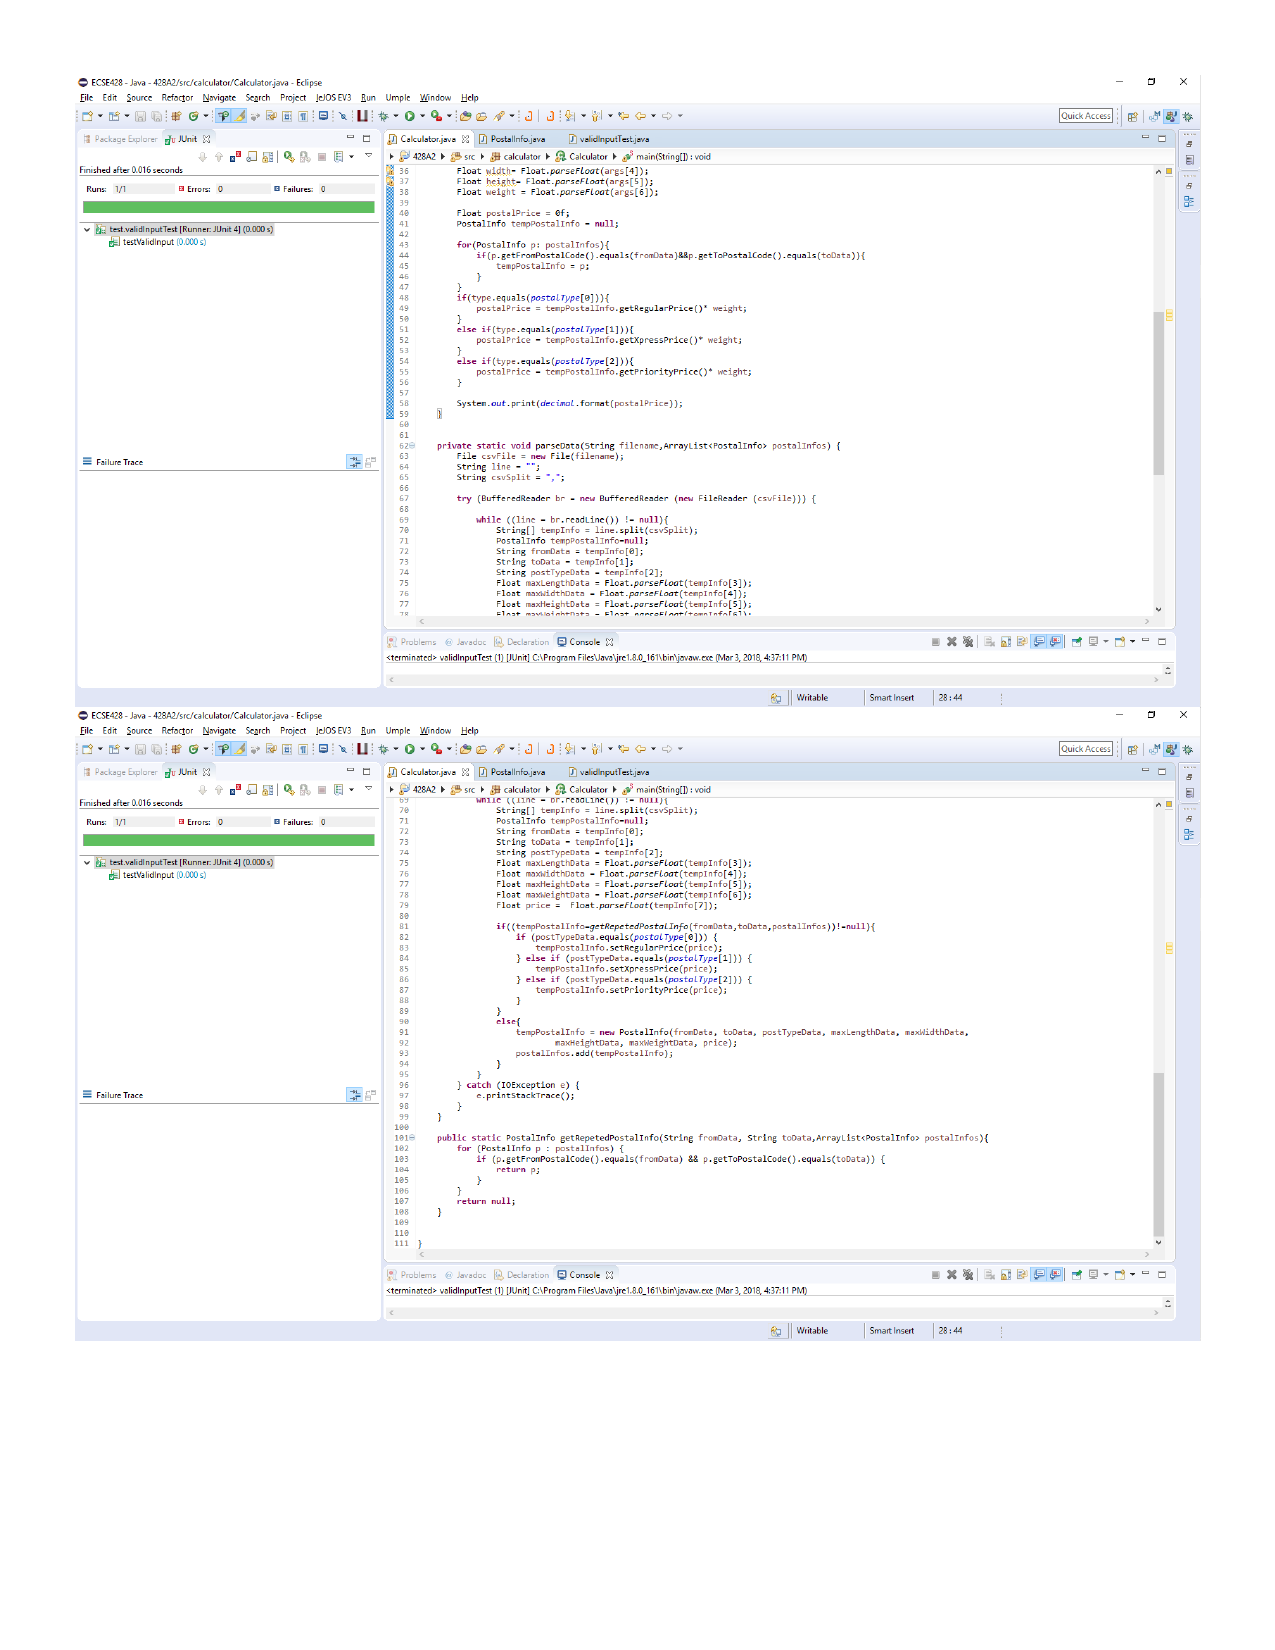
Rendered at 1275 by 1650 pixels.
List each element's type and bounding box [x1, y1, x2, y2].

picture [75, 75, 1200, 1341]
